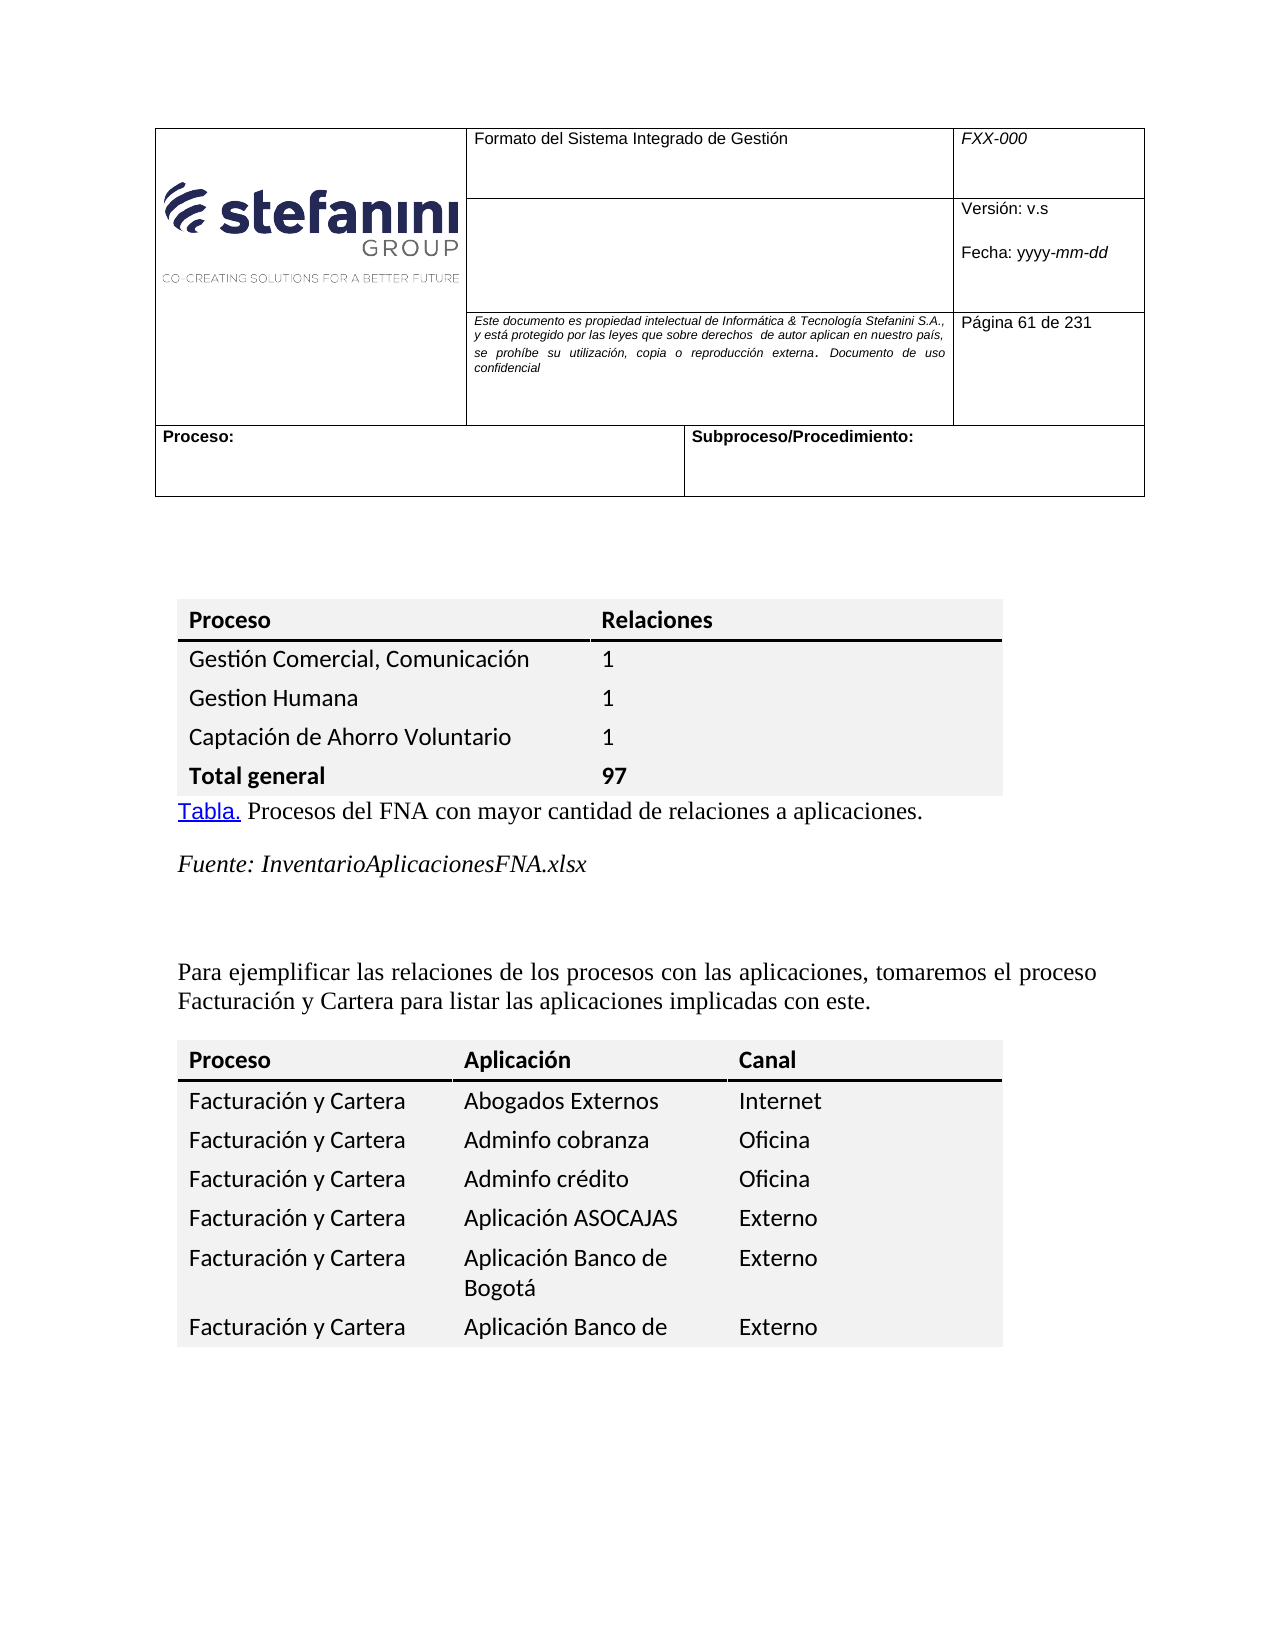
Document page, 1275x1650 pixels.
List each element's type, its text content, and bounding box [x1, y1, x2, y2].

table_cell 97 [591, 757, 1002, 795]
table_cell 1 [591, 718, 1002, 756]
text Para ejemplificar las relaciones de los procesos con las aplicaciones, tomaremos el proceso Facturación y Cartera para listar las aplicaciones implicadas con este. [177, 957, 1098, 1014]
table_cell Gestion Humana [178, 679, 590, 717]
table_cell 1 [591, 642, 1002, 677]
picture [162, 182, 460, 286]
text Fuente: InventarioAplicacionesFNA.xlsx [177, 849, 1098, 878]
table_cell Aplicación Banco de Bogotá [453, 1238, 727, 1306]
table_cell Externo [728, 1238, 1002, 1306]
text Tabla. Procesos del FNA con mayor cantidad de relaciones a aplicaciones. [177, 796, 1098, 824]
table_cell Abogados Externos [453, 1082, 727, 1120]
table_cell Adminfo crédito [453, 1160, 727, 1198]
table_cell Oficina [728, 1121, 1002, 1159]
table_cell 1 [591, 679, 1002, 717]
table_cell Gestión Comercial, Comunicación [178, 642, 590, 677]
table_header Canal [728, 1041, 1002, 1078]
table_header Aplicación [453, 1041, 727, 1078]
table_cell Facturación y Cartera [178, 1308, 452, 1346]
table_cell Total general [178, 757, 590, 795]
table_header Proceso [178, 1041, 452, 1078]
table_cell Facturación y Cartera [178, 1199, 452, 1237]
table_cell Facturación y Cartera [178, 1160, 452, 1198]
table_cell Internet [728, 1082, 1002, 1120]
table_header Relaciones [591, 600, 1002, 638]
table_cell Facturación y Cartera [178, 1121, 452, 1159]
table_cell Aplicación Banco de Occidente [453, 1308, 727, 1346]
table_cell Externo [728, 1308, 1002, 1346]
table_cell Facturación y Cartera [178, 1082, 452, 1120]
table_cell Adminfo cobranza [453, 1121, 727, 1159]
table_cell Captación de Ahorro Voluntario [178, 718, 590, 756]
table_cell Externo [728, 1199, 1002, 1237]
table_cell Oficina [728, 1160, 1002, 1198]
table_header Proceso [178, 600, 590, 638]
table_cell Aplicación ASOCAJAS [453, 1199, 727, 1237]
table_cell Facturación y Cartera [178, 1238, 452, 1306]
